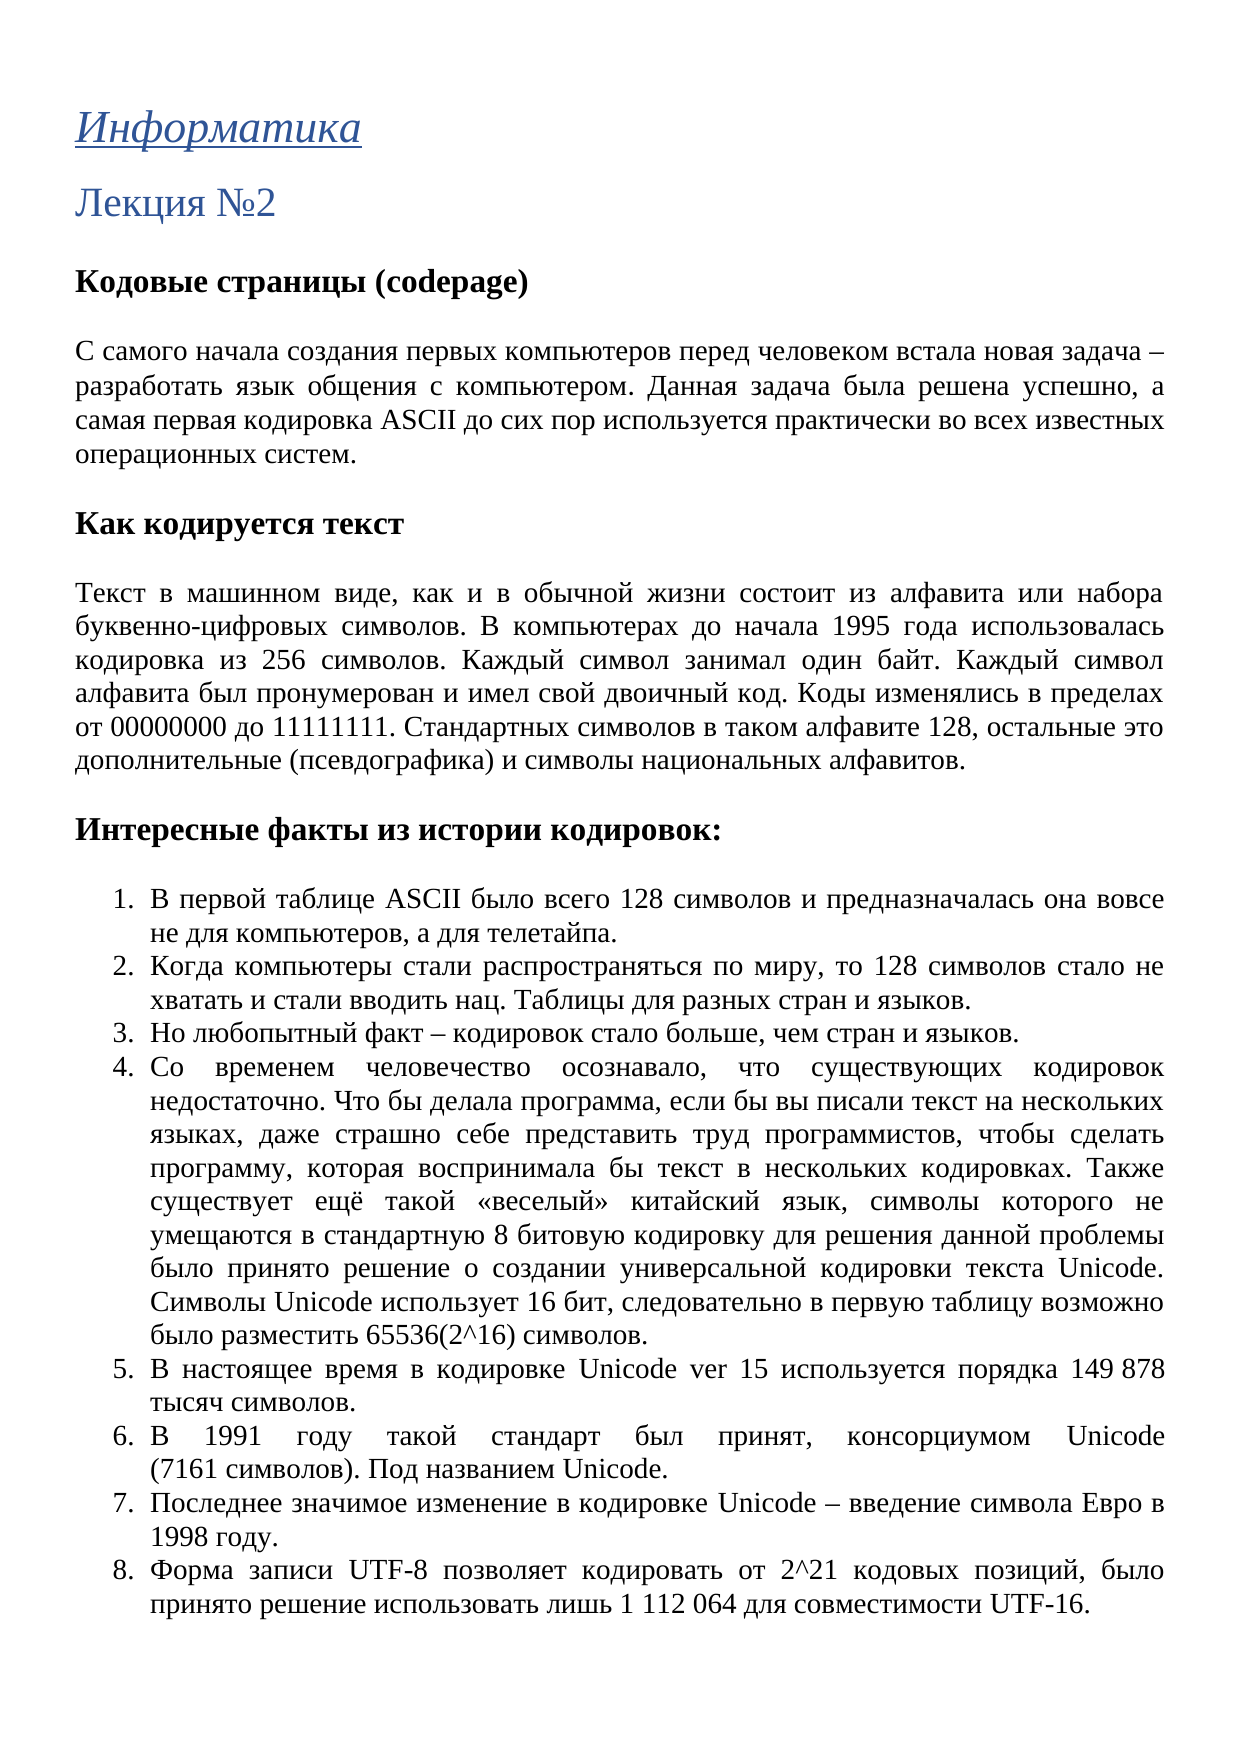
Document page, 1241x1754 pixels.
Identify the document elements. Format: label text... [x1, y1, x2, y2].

list В настоящее время в кодировке Unicode ver 15 используется порядка 149 878 тысяч символов. [112, 1351, 1165, 1418]
list Последнее значимое изменение в кодировке Unicode – введение символа Евро в 1998 году. [112, 1485, 1165, 1552]
text Интересные факты из истории кодировок: [75, 809, 1165, 848]
list Со временем человечество осознавало, что существующих кодировок недостаточно. Что бы делала программа, если бы вы писали текст на нескольких языках, даже страшно себе представить труд программистов, чтобы сделать программу, которая воспринимала бы текст в нескольких кодировках. Также существует ещё такой «веселый» китайский язык, символы которого не умещаются в стандартную 8 битовую кодировку для решения данной проблемы было принято решение о создании универсальной кодировки текста Unicode. Символы Unicode использует 16 бит, следовательно в первую таблицу возможно было разместить 65536(2^16) символов. [112, 1049, 1165, 1351]
list В первой таблице ASCII было всего 128 символов и предназначалась она вовсе не для компьютеров, а для телетайпа. [112, 881, 1165, 948]
text Как кодируется текст [75, 503, 1165, 541]
subtitle Информатика [75, 100, 1165, 153]
list Но любопытный факт – кодировок стало больше, чем стран и языков. [112, 1016, 1165, 1049]
subtitle Лекция №2 [75, 178, 1165, 226]
list В 1991 году такой стандарт был принят, консорциумом Unicode (7161 символов). Под названием Unicode. [112, 1418, 1165, 1485]
text Текст в машинном виде, как и в обычной жизни состоит из алфавита или набора буквенно-цифровых символов. В компьютерах до начала 1995 года использовалась кодировка из 256 символов. Каждый символ занимал один байт. Каждый символ алфавита был пронумерован и имел свой двоичный код. Коды изменялись в пределах от 00000000 до 11111111. Стандартных символов в таком алфавите 128, остальные это дополнительные (псевдографика) и символы национальных алфавитов. [75, 575, 1165, 776]
list Форма записи UTF-8 позволяет кодировать от 2^21 кодовых позиций, было принято решение использовать лишь 1 112 064 для совместимости UTF-16. [112, 1552, 1165, 1619]
text С самого начала создания первых компьютеров перед человеком встала новая задача – разработать язык общения с компьютером. Данная задача была решена успешно, а самая первая кодировка ASCII до сих пор используется практически во всех известных операционных систем. [75, 333, 1165, 469]
list Когда компьютеры стали распространяться по миру, то 128 символов стало не хватать и стали вводить нац. Таблицы для разных стран и языков. [112, 948, 1165, 1016]
text Кодовые страницы (codepage) [75, 261, 1165, 299]
